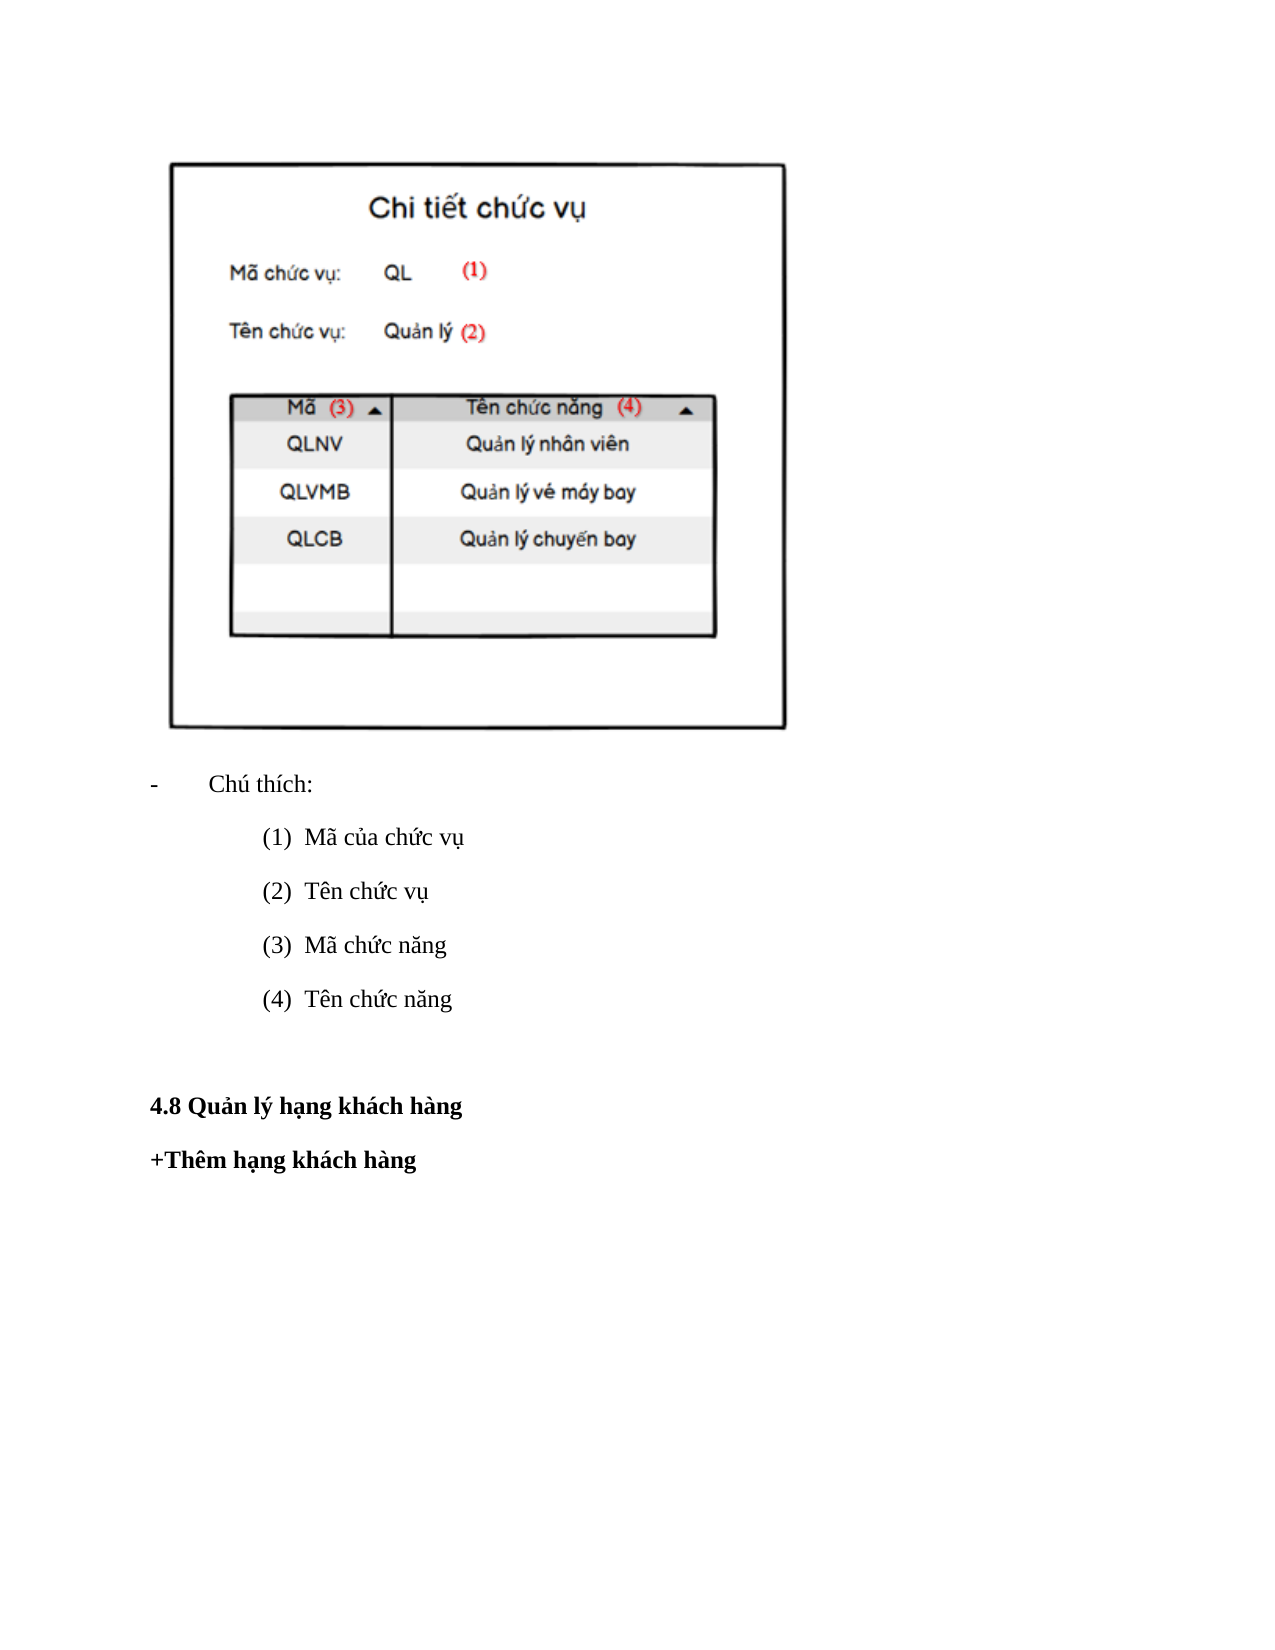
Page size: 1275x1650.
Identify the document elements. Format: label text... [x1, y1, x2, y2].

picture [150, 150, 807, 744]
text (4) Tên chức năng [262, 984, 1125, 1012]
text (3) Mã chức năng [262, 930, 1125, 959]
text - Chú thích: [150, 769, 1125, 797]
text 4.8 Quản lý hạng khách hàng [150, 1091, 1125, 1120]
text +Thêm hạng khách hàng [150, 1145, 1125, 1174]
text (1) Mã của chức vụ [262, 822, 1125, 851]
text (2) Tên chức vụ [262, 876, 1125, 905]
